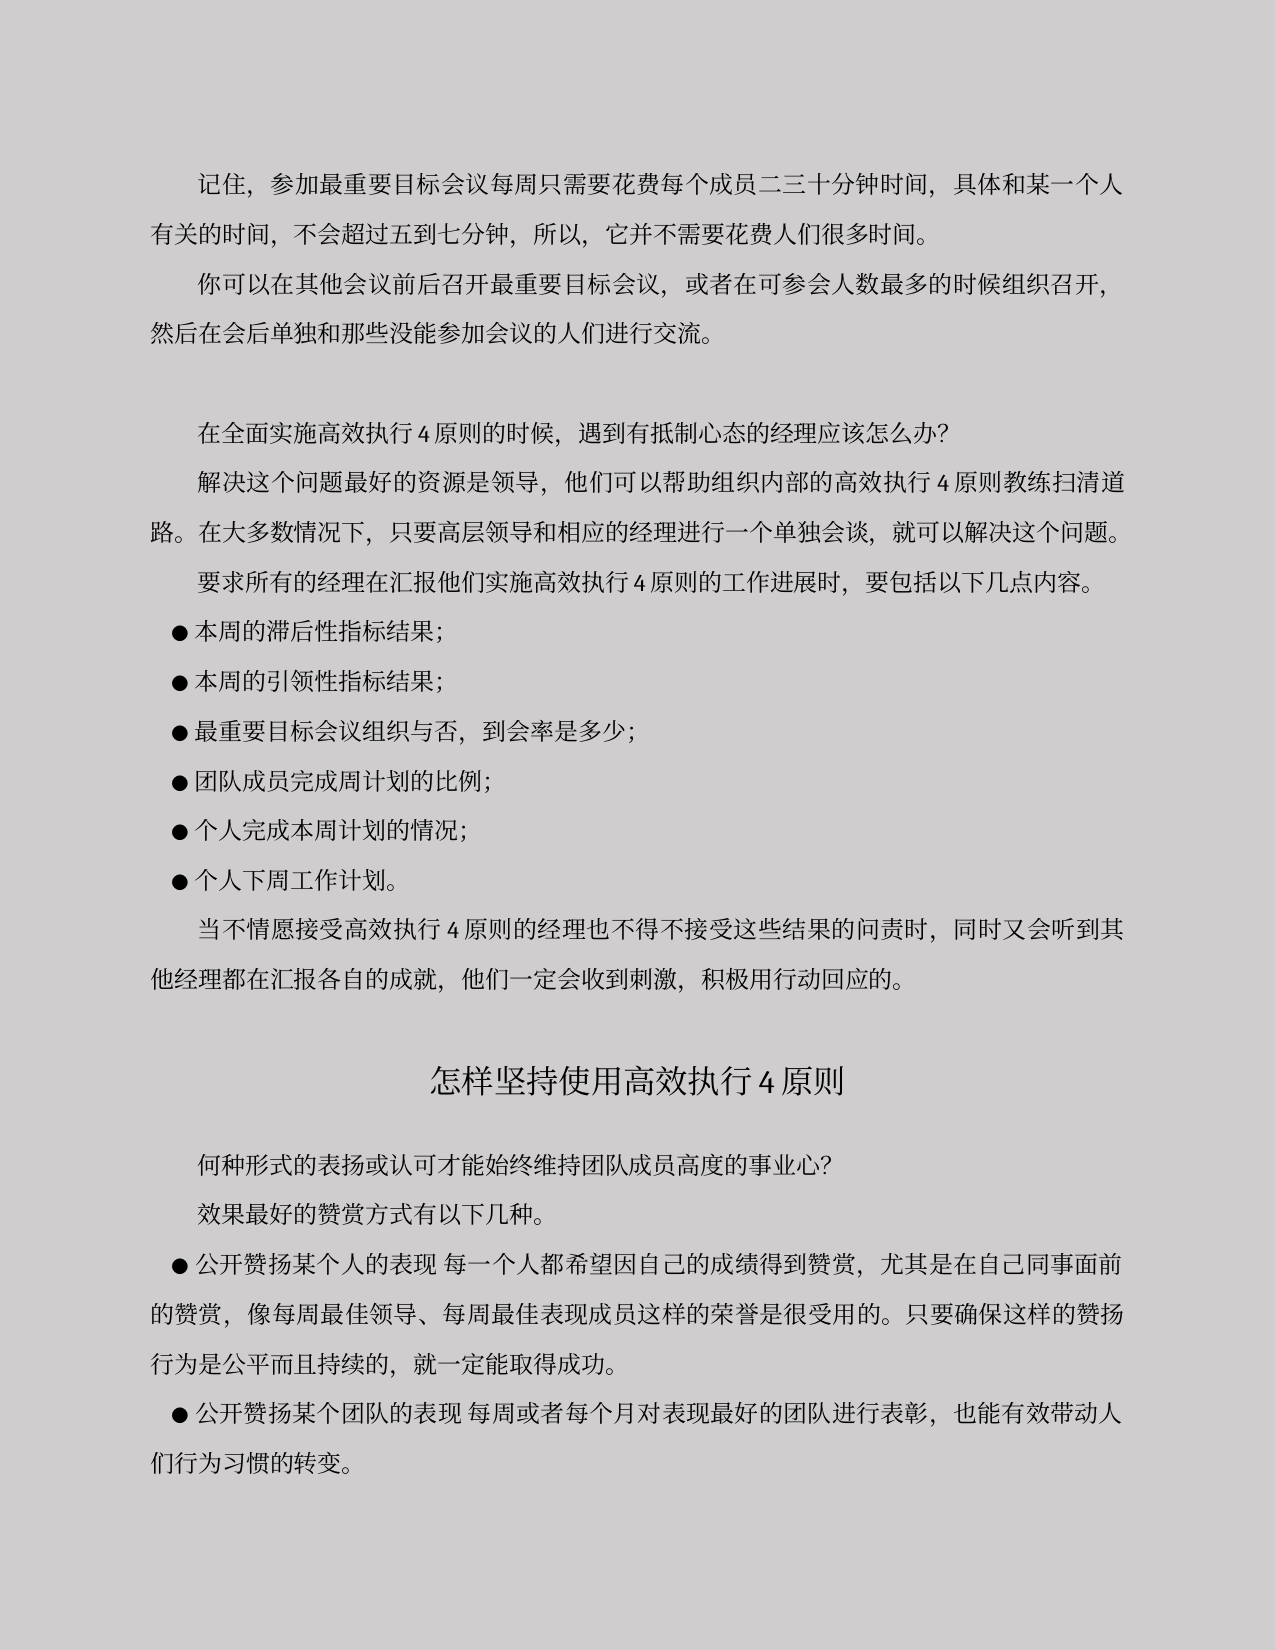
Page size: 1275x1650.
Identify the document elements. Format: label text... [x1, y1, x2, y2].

text 你可以在其他会议前后召开最重要目标会议，或者在可参会人数最多的时候组织召开，然后在会后单独和那些没能参加会议的人们进行交流。 [150, 249, 1125, 349]
text ● 最重要目标会议组织与否，到会率是多少； [150, 697, 1125, 746]
text ● 公开赞扬某个团队的表现 每周或者每个月对表现最好的团队进行表彰，也能有效带动人们行为习惯的转变。 [150, 1379, 1125, 1478]
text 何种形式的表扬或认可才能始终维持团队成员高度的事业心？ [150, 1131, 1125, 1180]
text ● 本周的滞后性指标结果； [150, 597, 1125, 647]
text 要求所有的经理在汇报他们实施高效执行4原则的工作进展时，要包括以下几点内容。 [150, 547, 1125, 597]
text 当不情愿接受高效执行4原则的经理也不得不接受这些结果的问责时，同时又会听到其他经理都在汇报各自的成就，他们一定会收到刺激，积极用行动回应的。 [150, 895, 1125, 995]
text 记住，参加最重要目标会议每周只需要花费每个成员二三十分钟时间，具体和某一个人有关的时间，不会超过五到七分钟，所以，它并不需要花费人们很多时间。 [150, 150, 1125, 249]
text ● 公开赞扬某个人的表现 每一个人都希望因自己的成绩得到赞赏，尤其是在自己同事面前的赞赏，像每周最佳领导、每周最佳表现成员这样的荣誉是很受用的。只要确保这样的赞扬行为是公平而且持续的，就一定能取得成功。 [150, 1230, 1125, 1379]
text ● 团队成员完成周计划的比例； [150, 746, 1125, 796]
text ● 个人下周工作计划。 [150, 846, 1125, 895]
text 解决这个问题最好的资源是领导，他们可以帮助组织内部的高效执行4原则教练扫清道路。在大多数情况下，只要高层领导和相应的经理进行一个单独会谈，就可以解决这个问题。 [150, 448, 1125, 547]
text ● 个人完成本周计划的情况； [150, 796, 1125, 846]
text 效果最好的赞赏方式有以下几种。 [150, 1180, 1125, 1230]
text ● 本周的引领性指标结果； [150, 647, 1125, 697]
text 怎样坚持使用高效执行4原则 [150, 1048, 1125, 1101]
text 在全面实施高效执行4原则的时候，遇到有抵制心态的经理应该怎么办？ [150, 398, 1125, 448]
